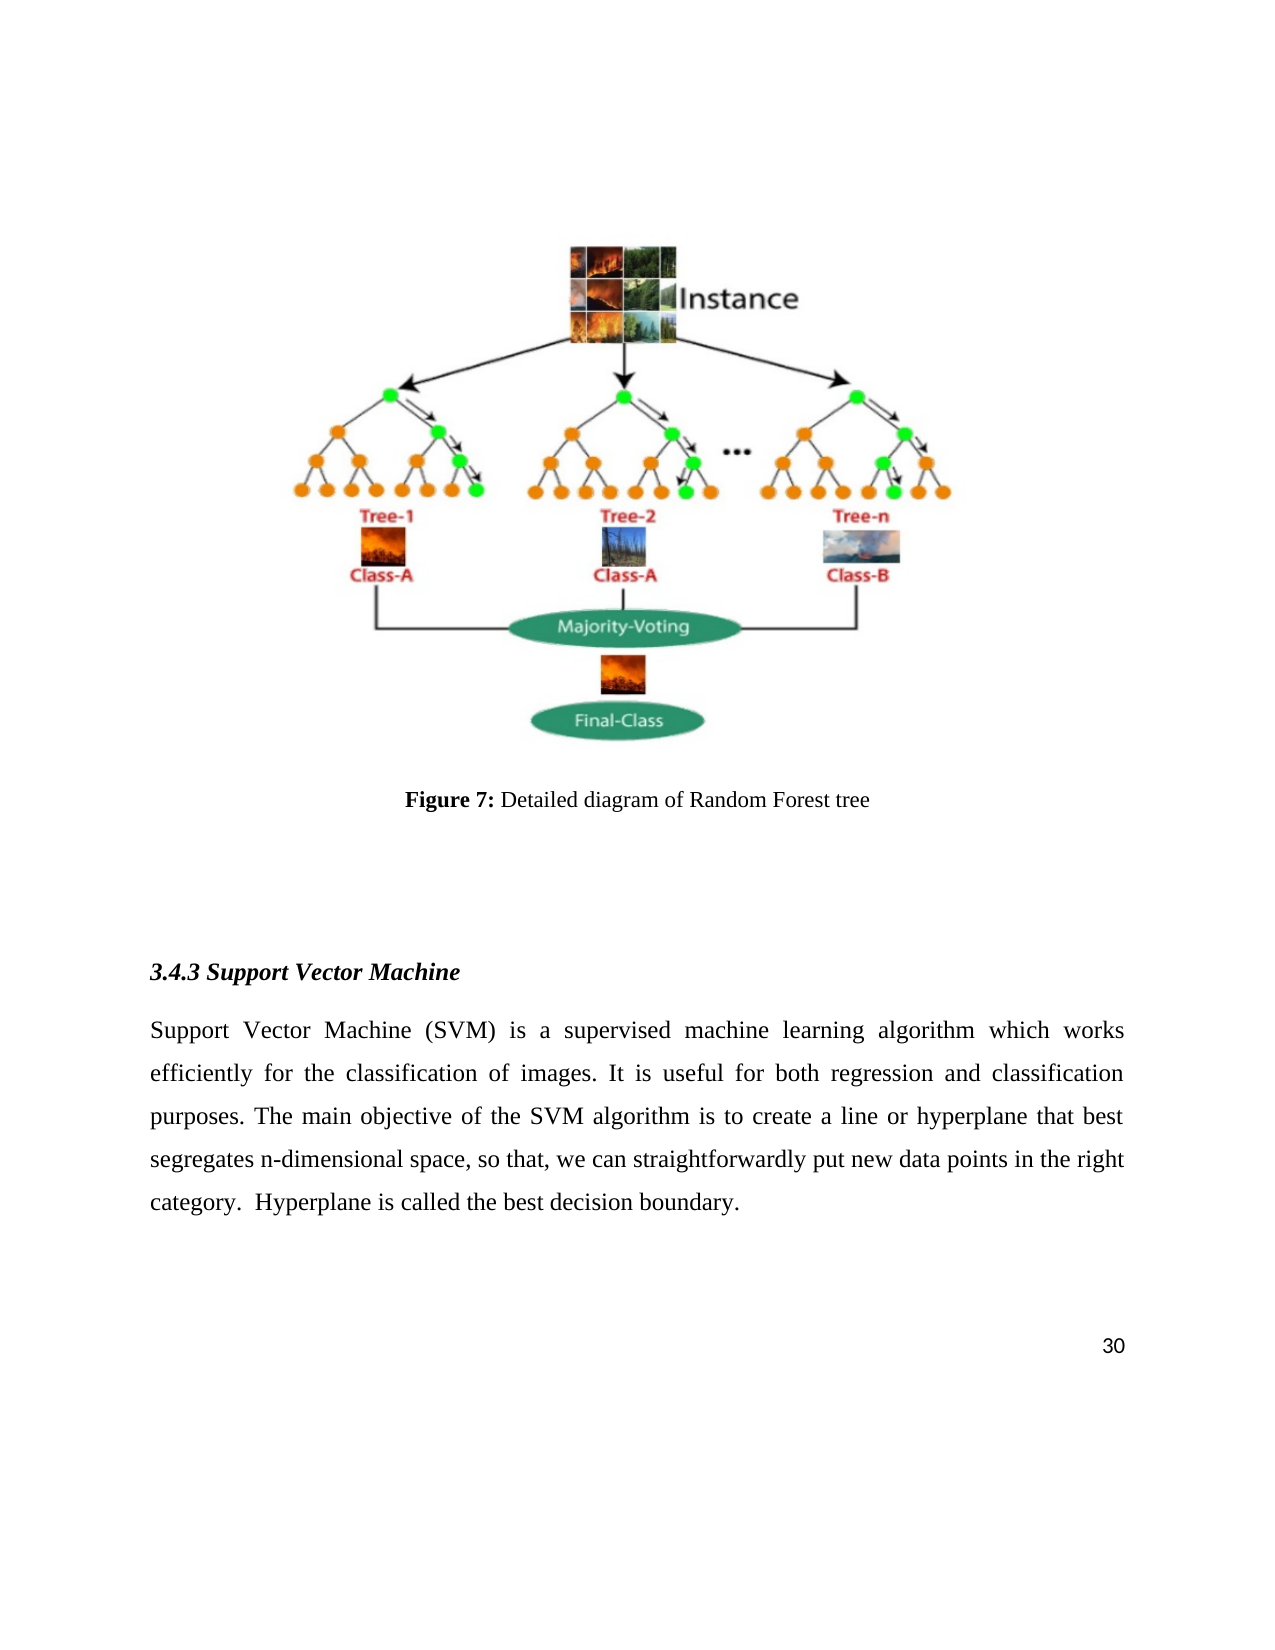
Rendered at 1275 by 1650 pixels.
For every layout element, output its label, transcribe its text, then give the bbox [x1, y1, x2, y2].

picture [243, 234, 1032, 758]
text Support Vector Machine (SVM) is a supervised machine learning algorithm which works efficiently for the classification of images. It is useful for both regression and classification purposes. The main objective of the SVM algorithm is to create a line or hyperplane that best segregates n-dimensional space, so that, we can straightforwardly put new data points in the right category. Hyperplane is called the best decision boundary. [150, 1015, 1125, 1144]
subtitle 3.4.3 Support Vector Machine [150, 957, 1125, 986]
text Figure 7: Detailed diagram of Random Forest tree [150, 786, 1125, 813]
text Support Vector Machine (SVM) is a supervised machine learning algorithm which works efficiently for the classification of images. It is useful for both regression and classification purposes. The main objective of the SVM algorithm is to create a line or hyperplane that best segregates n-dimensional space, so that, we can straightforwardly put new data points in the right category. Hyperplane is called the best decision boundary. [150, 1173, 1125, 1216]
